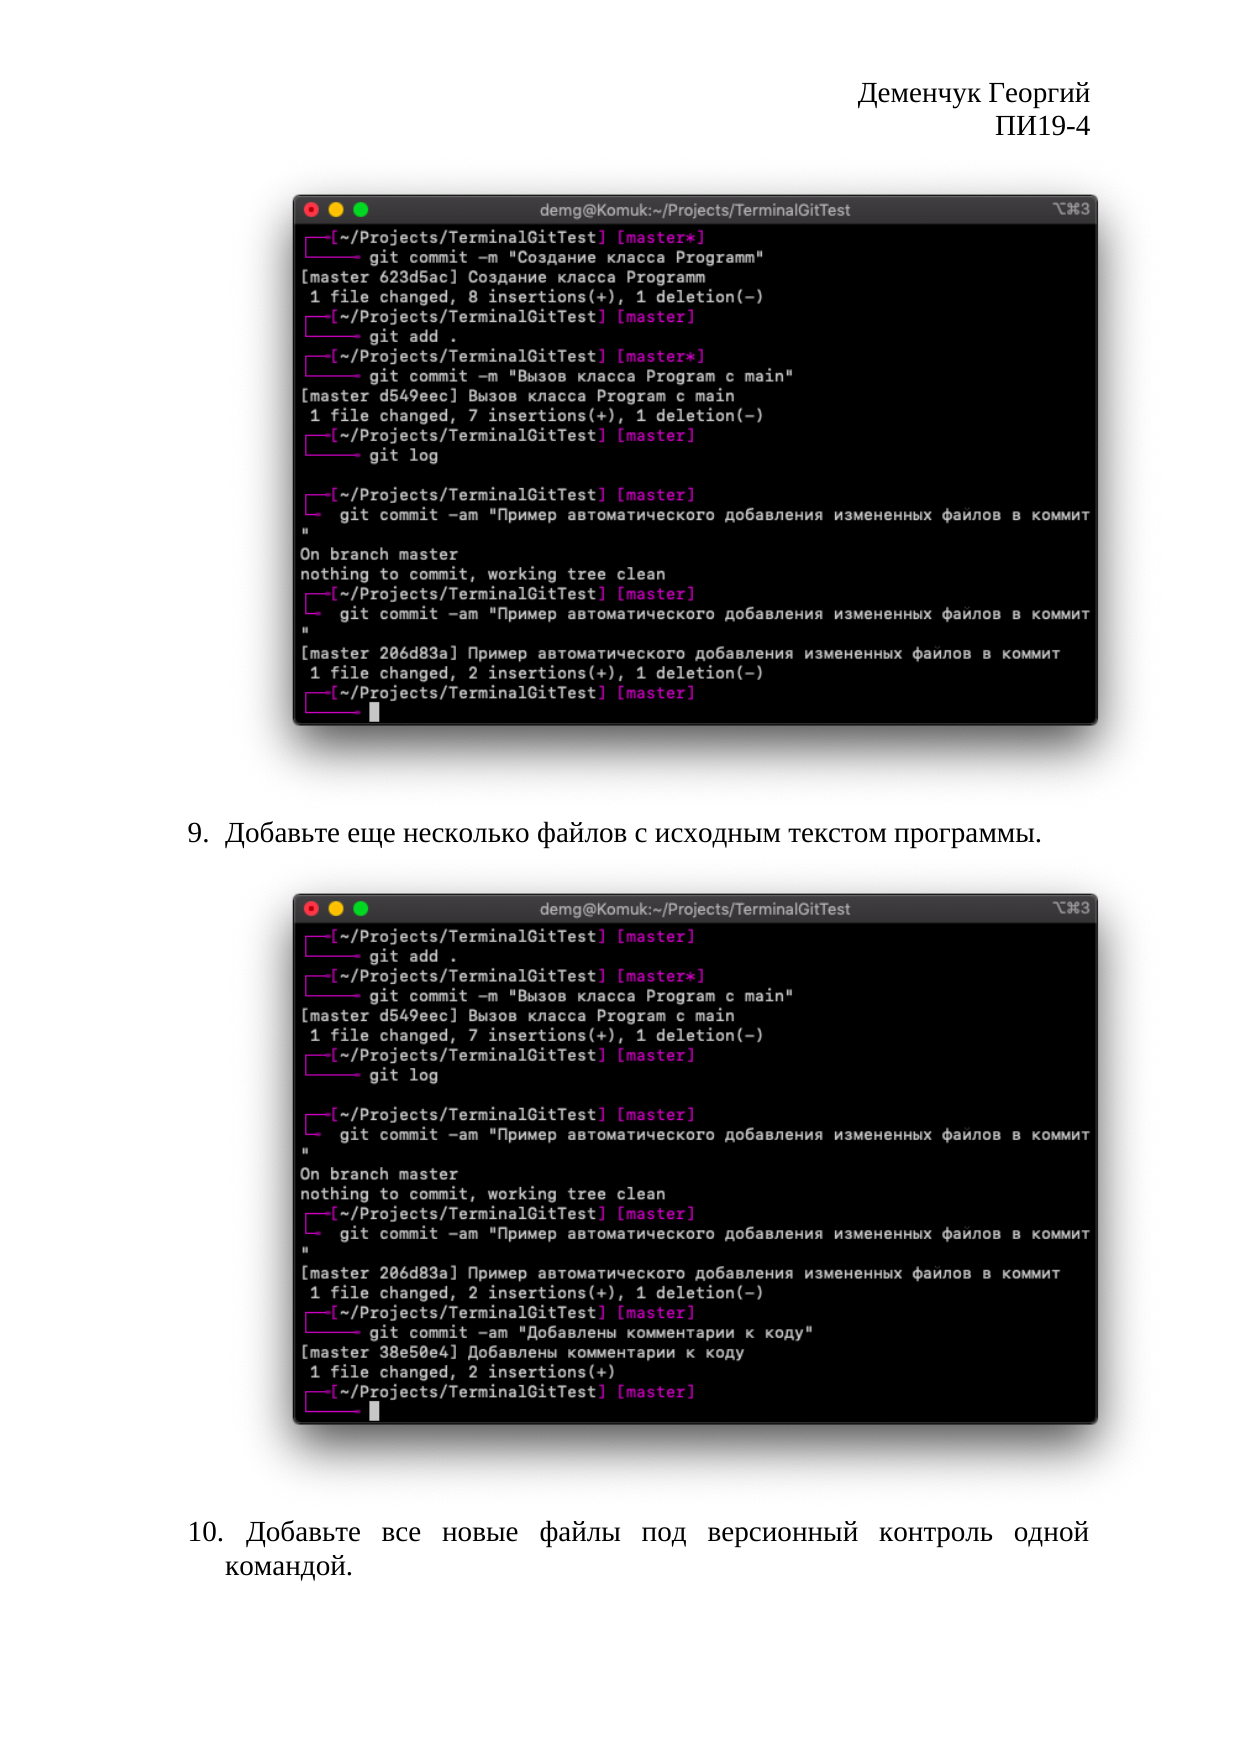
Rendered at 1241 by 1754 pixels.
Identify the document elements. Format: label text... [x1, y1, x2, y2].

picture [225, 848, 1166, 1515]
list Добавьте все новые файлы под версионный контроль одной командой. [187, 1514, 1090, 1581]
list Добавьте еще несколько файлов с исходным текстом программы. [187, 815, 1090, 849]
picture [225, 150, 1166, 816]
